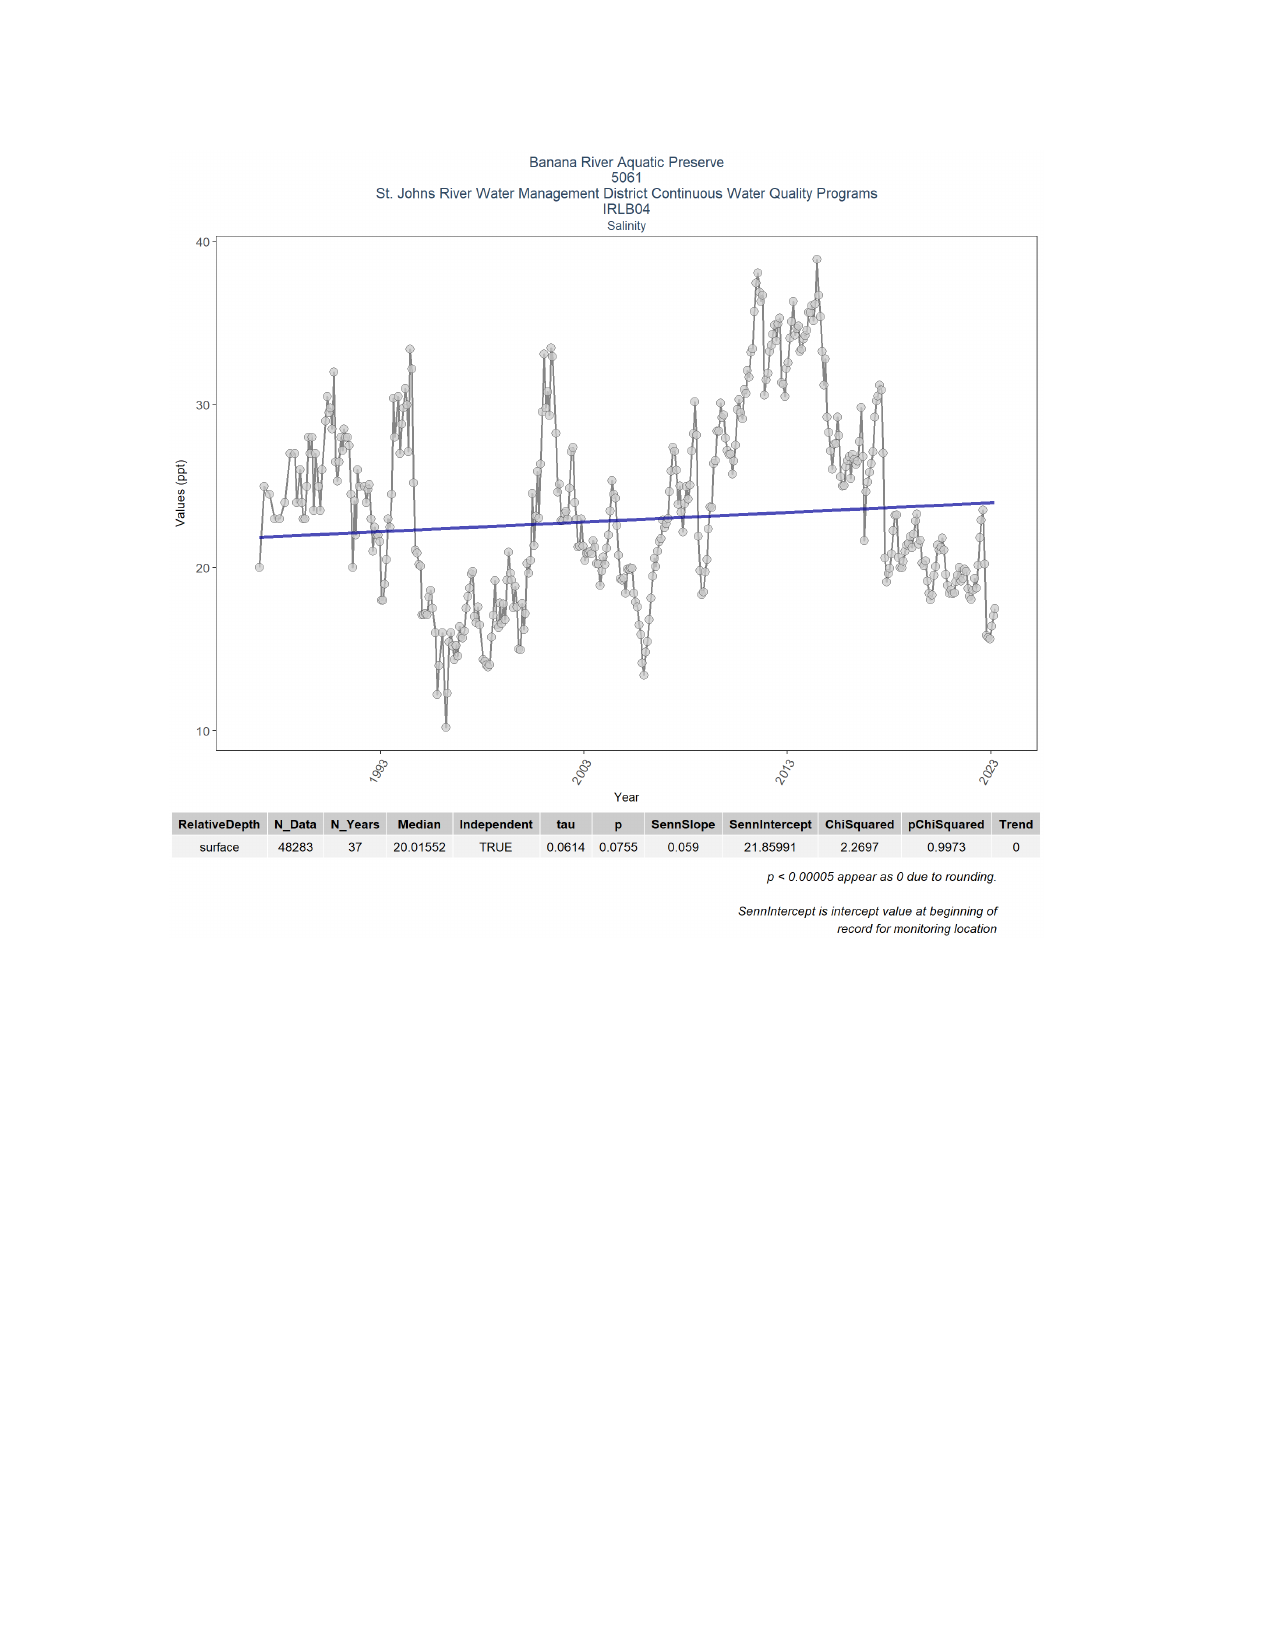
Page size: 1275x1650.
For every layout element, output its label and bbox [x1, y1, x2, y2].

picture [168, 150, 1044, 938]
